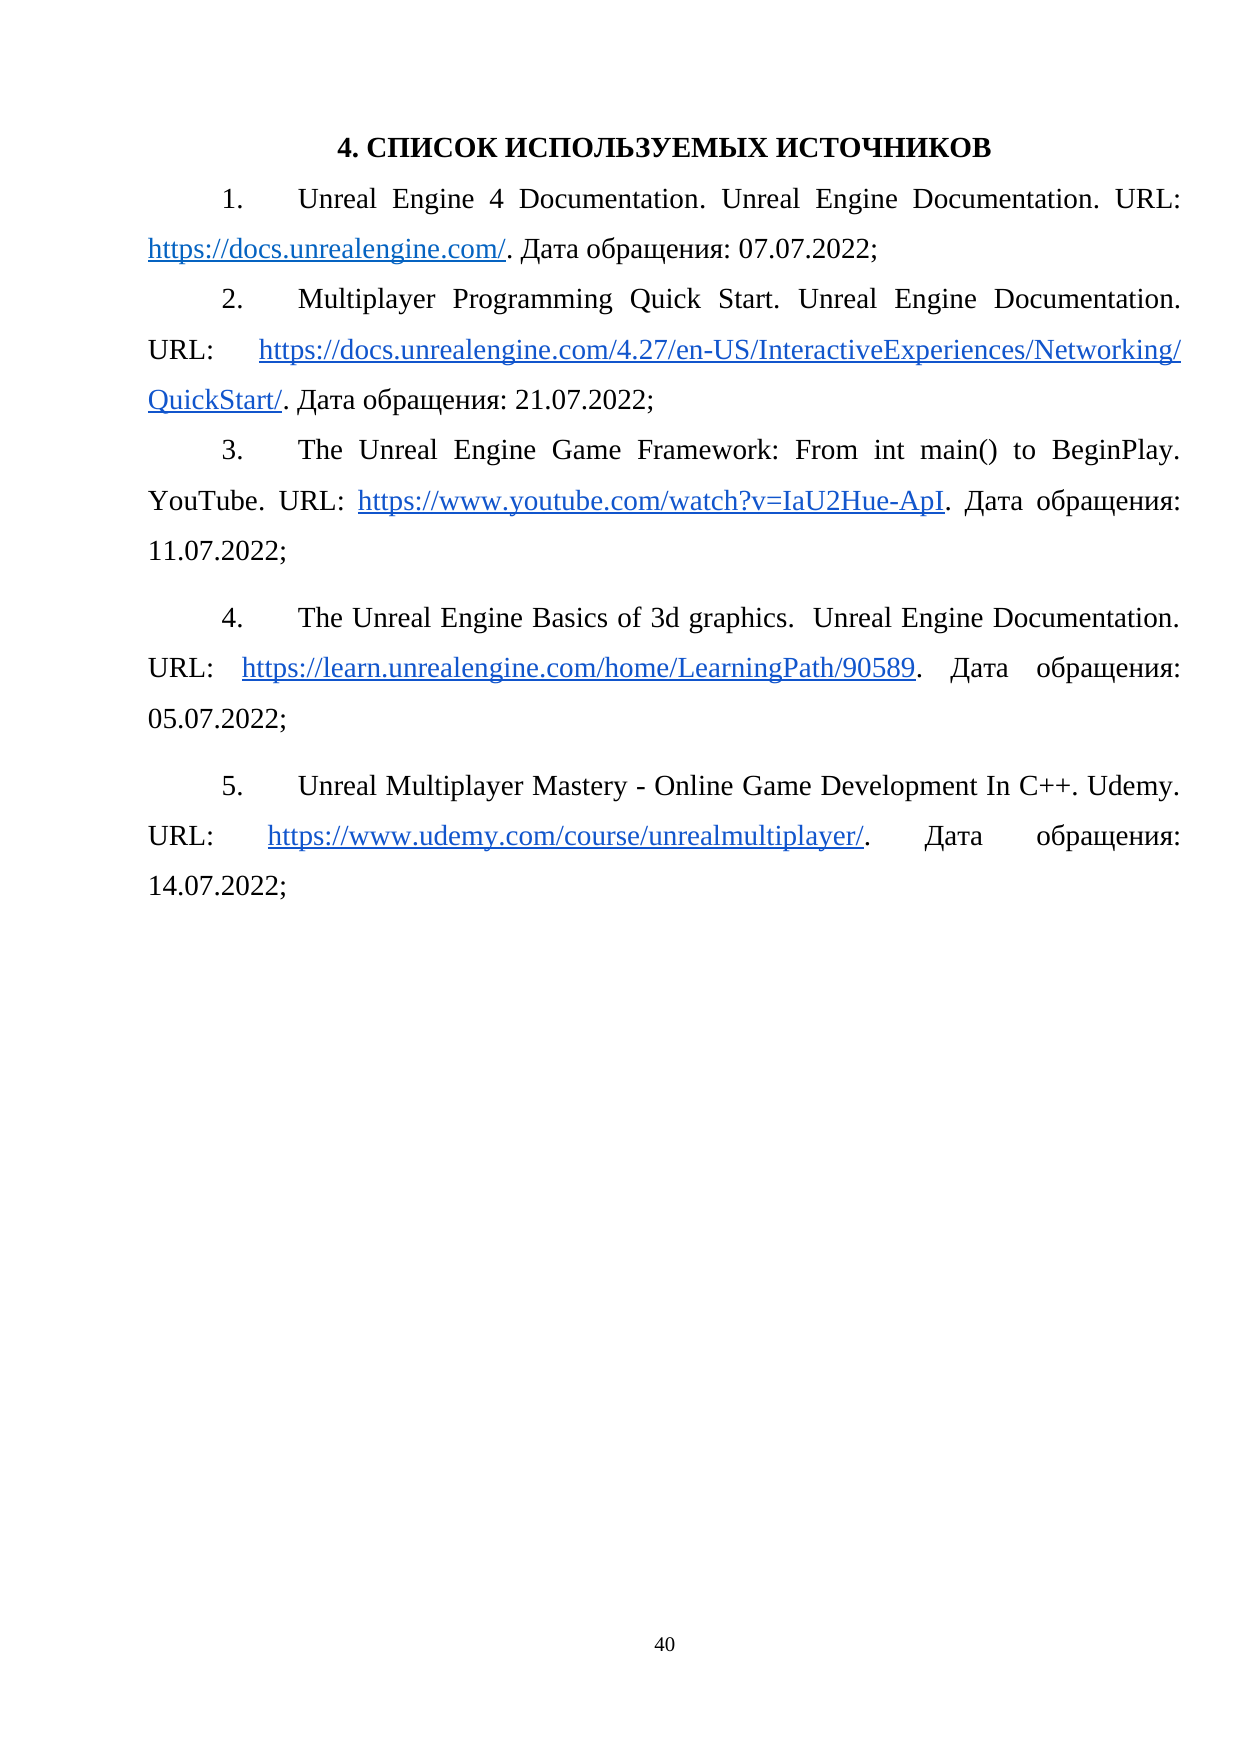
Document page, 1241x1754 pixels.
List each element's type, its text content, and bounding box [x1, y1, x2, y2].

list Unreal Multiplayer Mastery - Online Game Development In C++. Udemy. URL: https://www.udemy.com/course/unrealmultiplayer/. Дата обращения: 14.07.2022; [148, 768, 1181, 902]
list Unreal Engine 4 Documentation. Unreal Engine Documentation. URL: https://docs.unrealengine.com/. Дата обращения: 07.07.2022; [148, 181, 1181, 265]
list The Unreal Engine Basics of 3d graphics. Unreal Engine Documentation. URL: https://learn.unrealengine.com/home/LearningPath/90589. Дата обращения: 05.07.2022; [148, 600, 1181, 734]
subtitle 4. СПИСОК ИСПОЛЬЗУЕМЫХ ИСТОЧНИКОВ [148, 131, 1181, 164]
list Multiplayer Programming Quick Start. Unreal Engine Documentation. URL: https://docs.unrealengine.com/4.27/en-US/InteractiveExperiences/Networking/QuickStart/. Дата обращения: 21.07.2022; [148, 282, 1181, 416]
list The Unreal Engine Game Framework: From int main() to BeginPlay. YouTube. URL: https://www.youtube.com/watch?v=IaU2Hue-ApI. Дата обращения: 11.07.2022; [148, 432, 1181, 567]
